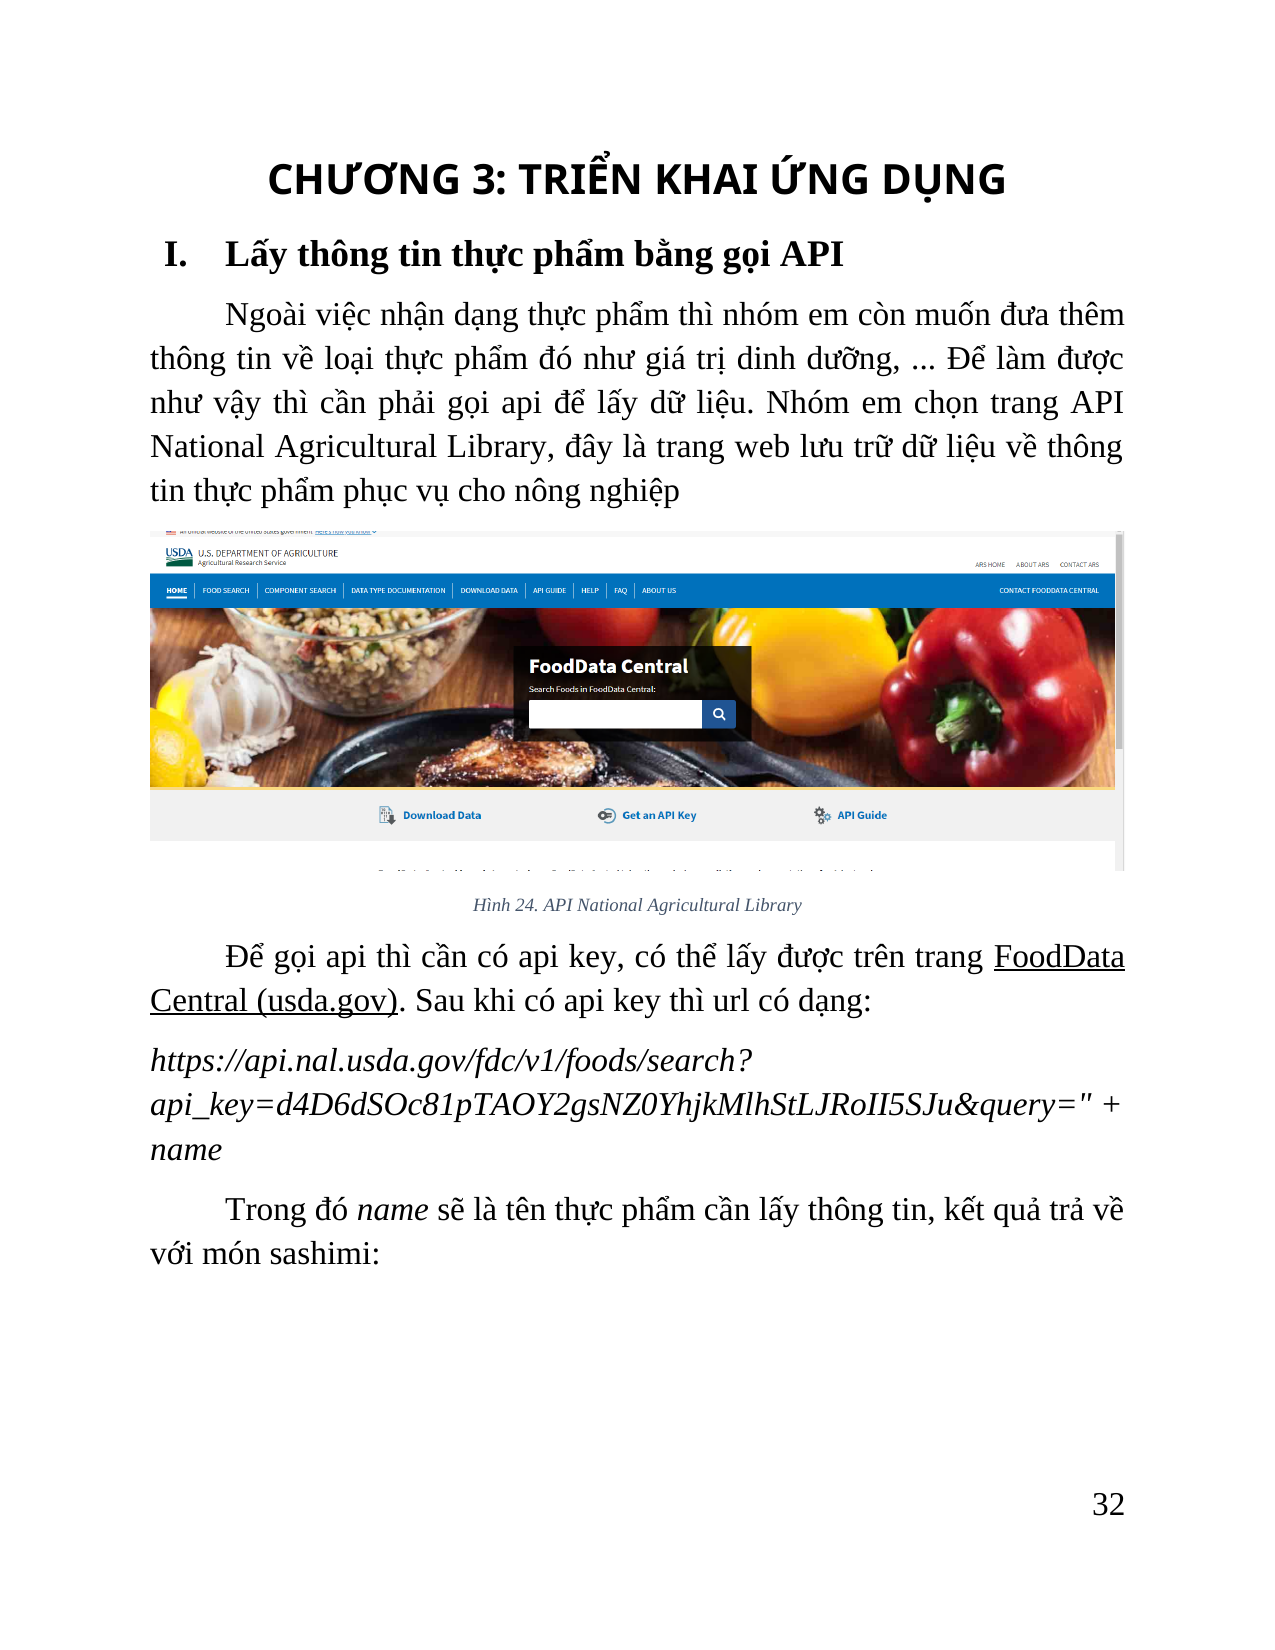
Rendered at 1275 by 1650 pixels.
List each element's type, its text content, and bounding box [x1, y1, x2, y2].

picture [150, 531, 1125, 871]
subtitle CHƯƠNG 3: TRIỂN KHAI ỨNG DỤNG [150, 150, 1125, 207]
subtitle Lấy thông tin thực phẩm bằng gọi API [187, 232, 1125, 275]
text https://api.nal.usda.gov/fdc/v1/foods/search?api_key=d4D6dSOc81pTAOY2gsNZ0YhjkMlhStLJRoII5SJu&query=" + name [150, 1041, 1125, 1167]
text Để gọi api thì cần có api key, có thể lấy được trên trang FoodData Central (usda.gov). Sau khi có api key thì url có dạng: [150, 936, 1125, 1018]
text Ngoài việc nhận dạng thực phẩm thì nhóm em còn muốn đưa thêm thông tin về loại thực phẩm đó như giá trị dinh dưỡng, ... Để làm được như vậy thì cần phải gọi api để lấy dữ liệu. Nhóm em chọn trang API National Agricultural Library, đây là trang web lưu trữ dữ liệu về thông tin thực phẩm phục vụ cho nông nghiệp [150, 294, 1125, 508]
text Trong đó name sẽ là tên thực phẩm cần lấy thông tin, kết quả trả về với món sashimi: [150, 1189, 1125, 1272]
